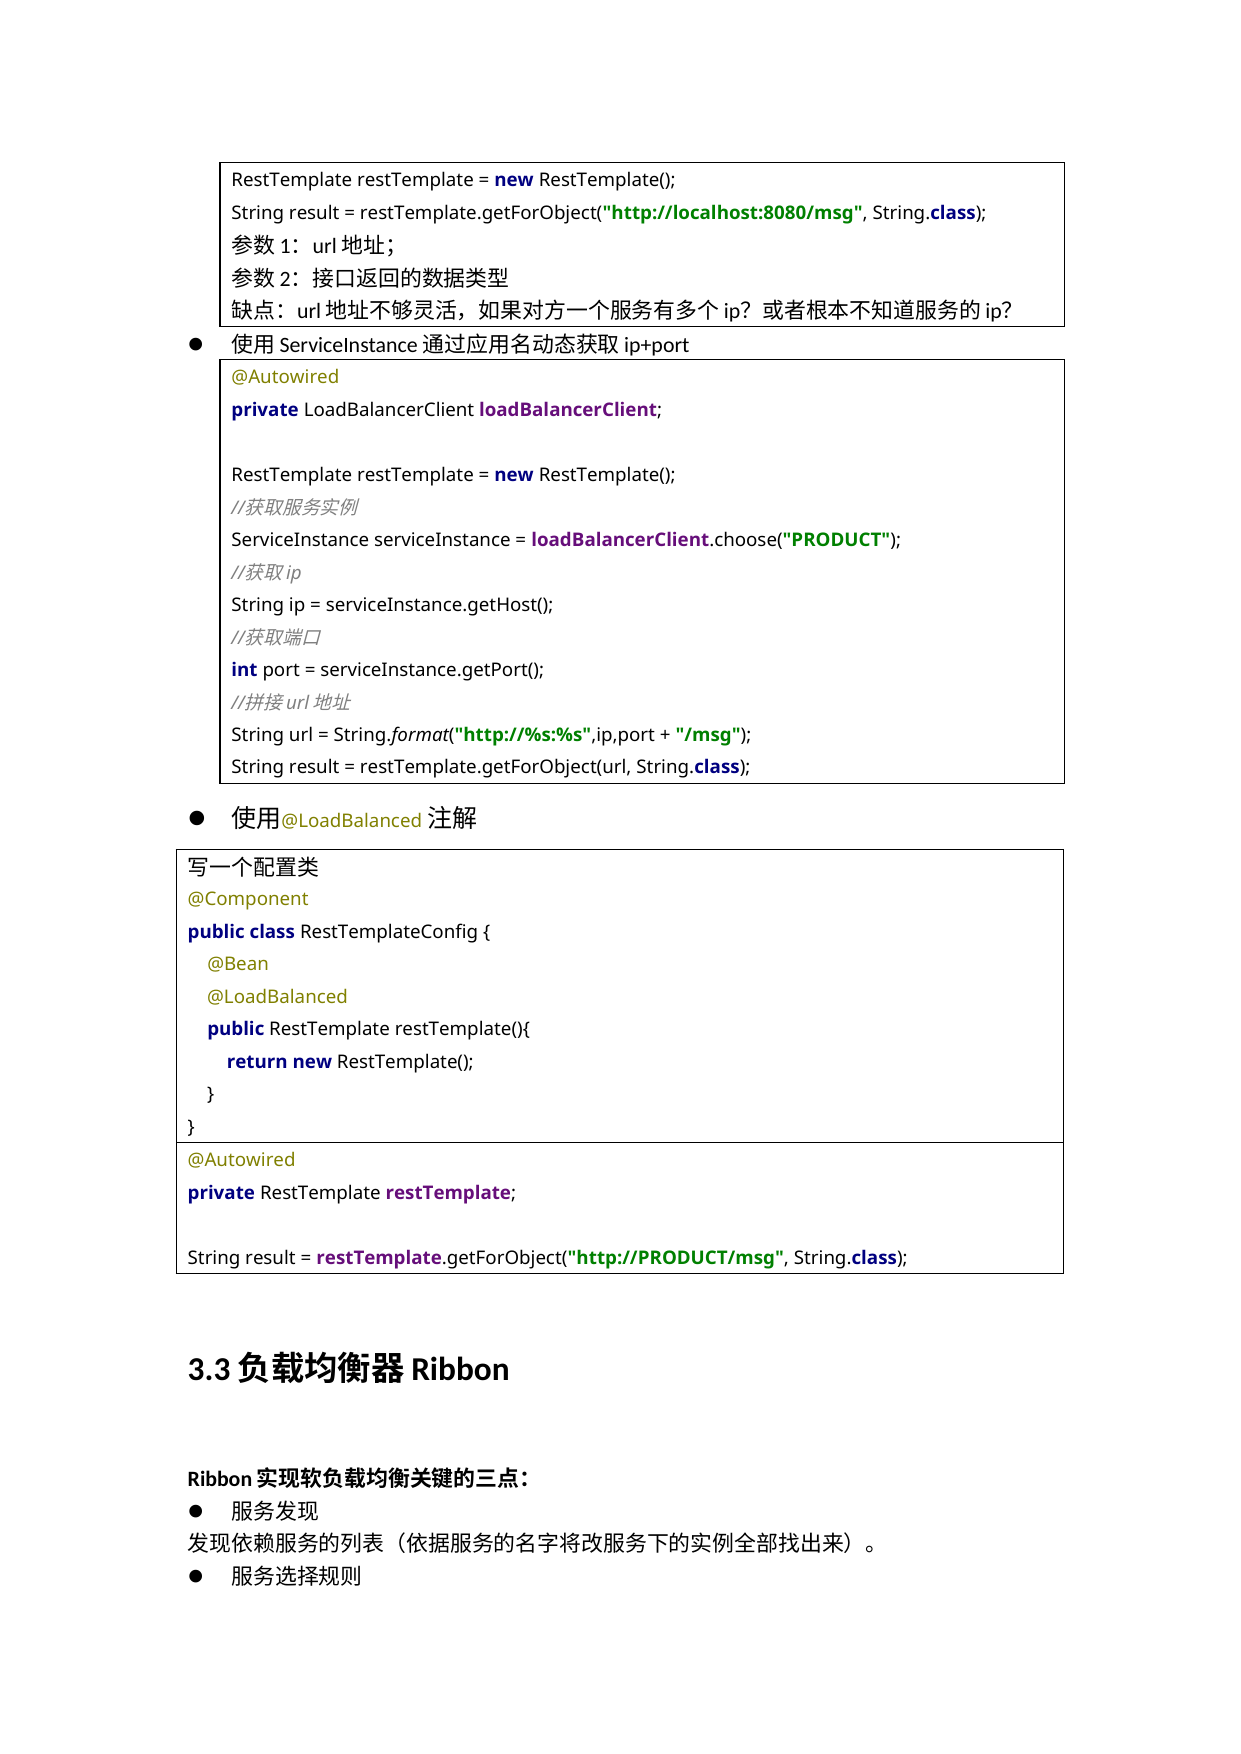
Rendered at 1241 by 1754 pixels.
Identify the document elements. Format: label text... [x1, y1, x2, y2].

text 发现依赖服务的列表（依据服务的名字将改服务下的实例全部找出来）。 [187, 1526, 1053, 1558]
subtitle 3.3 负载均衡器Ribbon [187, 1334, 1053, 1399]
text Ribbon实现软负载均衡关键的三点： [187, 1461, 1053, 1493]
list 服务选择规则 [187, 1558, 1053, 1591]
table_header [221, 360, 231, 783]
list 使用ServiceInstance 通过应用名动态获取ip+port [187, 327, 1053, 359]
table_header 写一个配置类 @Component public class RestTemplateConfig { @Bean @LoadBalanced public RestTemplate restTemplate(){ return new RestTemplate(); } } [177, 850, 1063, 1142]
list 使用@LoadBalanced 注解 [187, 784, 1053, 849]
table_cell @Autowired private RestTemplate restTemplate; String result = restTemplate.getForObject("http://PRODUCT/msg", String.class); [177, 1143, 1063, 1273]
list 服务发现 [187, 1493, 1053, 1526]
table_header RestTemplate restTemplate = new RestTemplate(); String result = restTemplate.getForObject("http://localhost:8080/msg", String.class); 参数1：url地址； 参数2：接口返回的数据类型 缺点：url地址不够灵活，如果对方一个服务有多个ip？或者根本不知道服务的ip？ [221, 163, 1064, 326]
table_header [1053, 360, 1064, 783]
